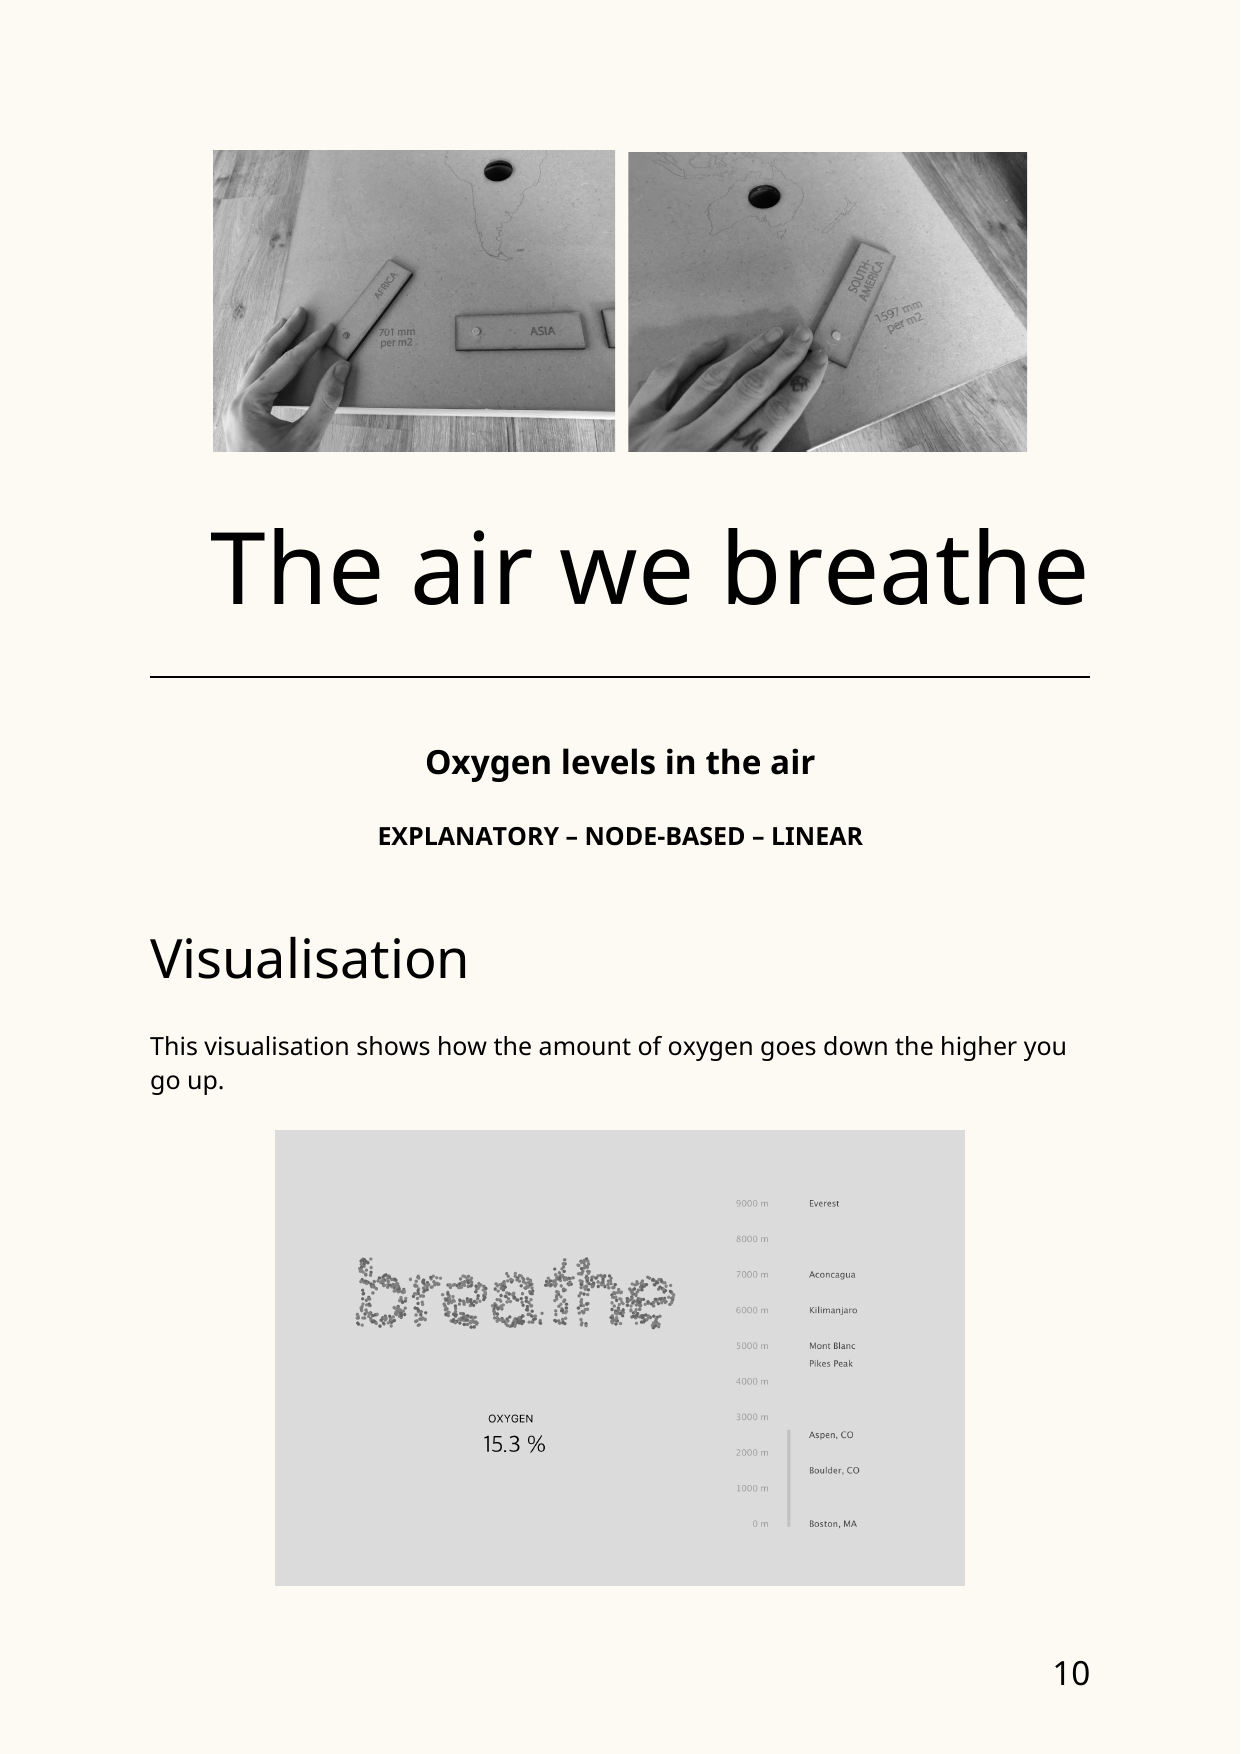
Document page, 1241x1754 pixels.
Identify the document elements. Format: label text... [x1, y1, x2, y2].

text The air we breathe [150, 497, 1090, 633]
text Visualisation [150, 921, 1090, 994]
text EXPLANATORY – NODE-BASED – LINEAR [150, 818, 1090, 852]
text This visualisation shows how the amount of oxygen goes down the higher you go up. [150, 1028, 1090, 1096]
text Oxygen levels in the air [150, 739, 1090, 784]
